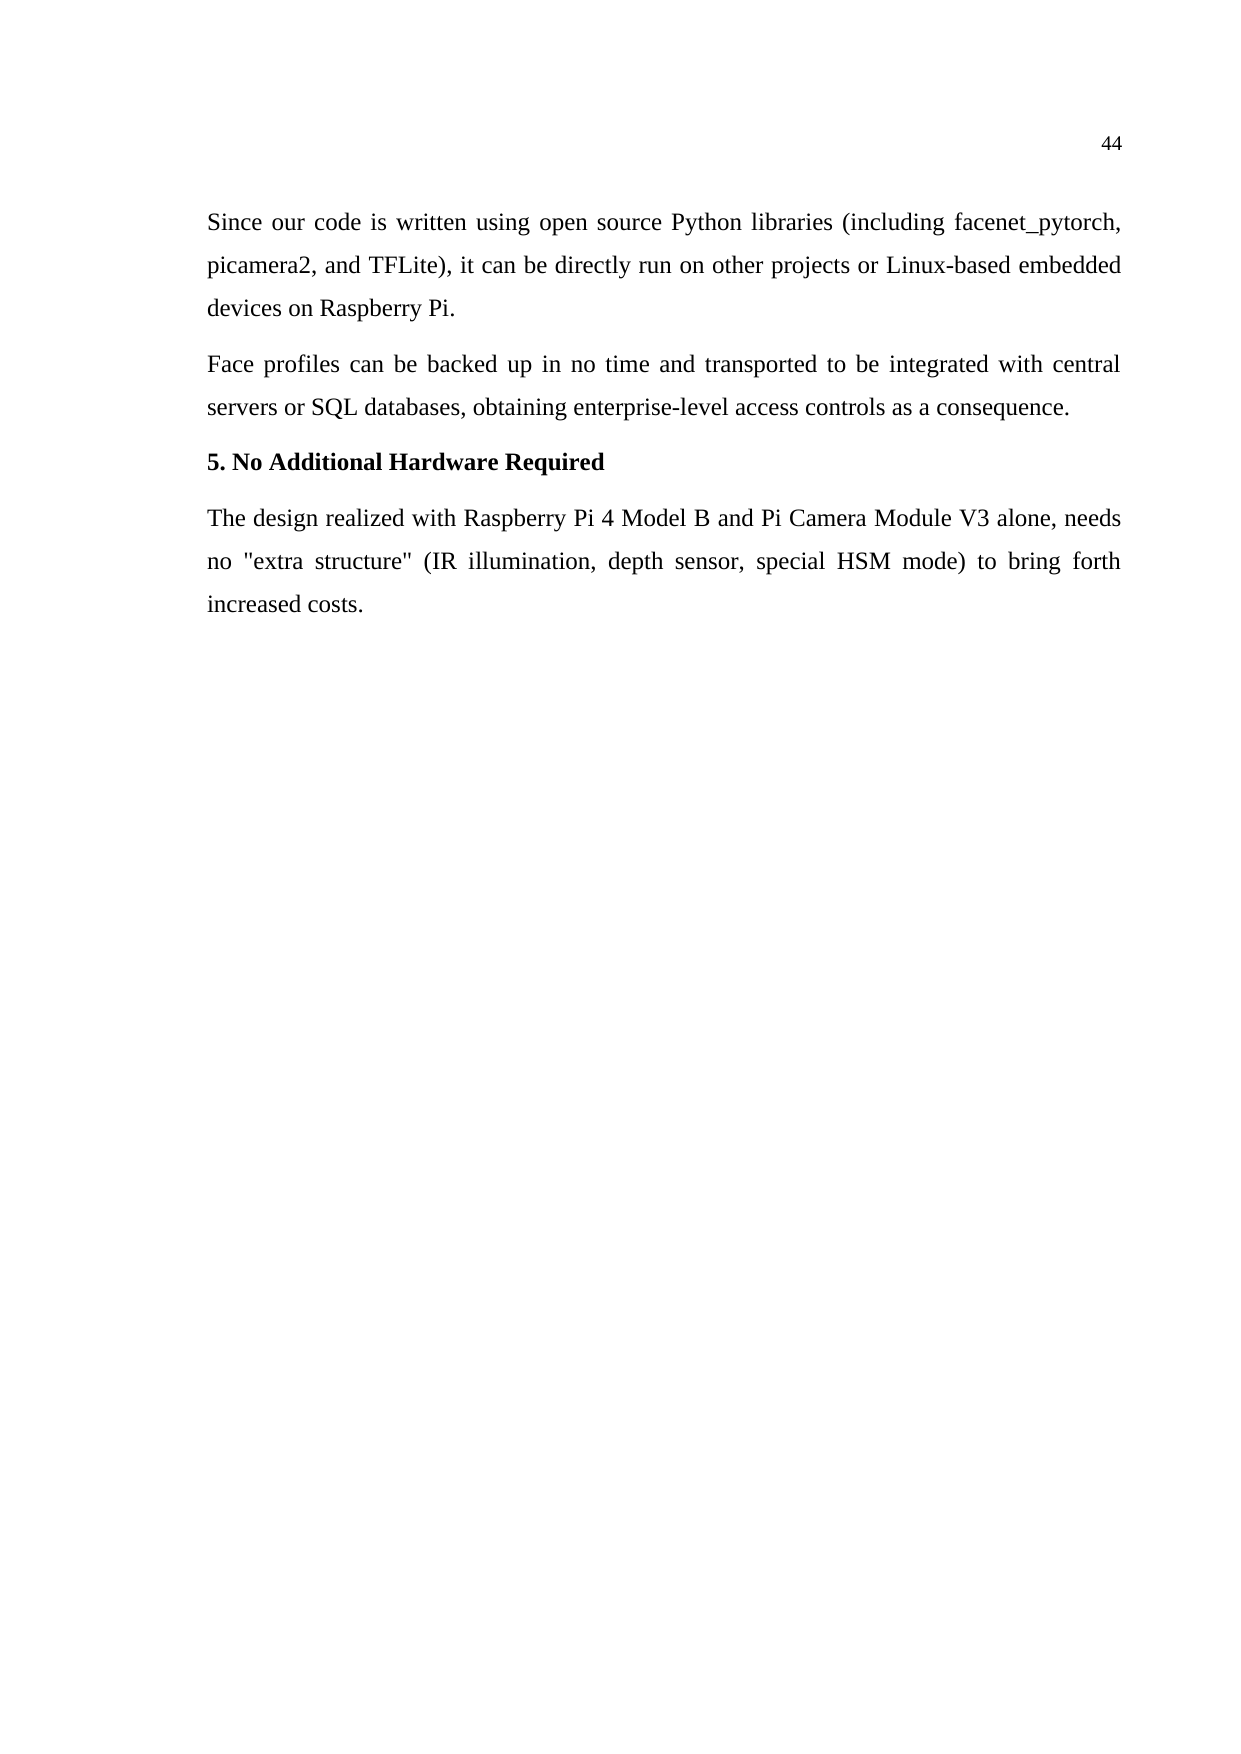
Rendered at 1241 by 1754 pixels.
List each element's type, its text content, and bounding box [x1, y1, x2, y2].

text 5. No Additional Hardware Required [207, 447, 1122, 476]
text Since our code is written using open source Python libraries (including facenet_pytorch, picamera2, and TFLite), it can be directly run on other projects or Linux-based embedded devices on Raspberry Pi. [207, 207, 1122, 322]
text The design realized with Raspberry Pi 4 Model B and Pi Camera Module V3 alone, needs no "extra structure" (IR illumination, depth sensor, special HSM mode) to bring forth increased costs. [207, 503, 1122, 618]
text Face profiles can be backed up in no time and transported to be integrated with central servers or SQL databases, obtaining enterprise-level access controls as a consequence. [207, 349, 1122, 421]
